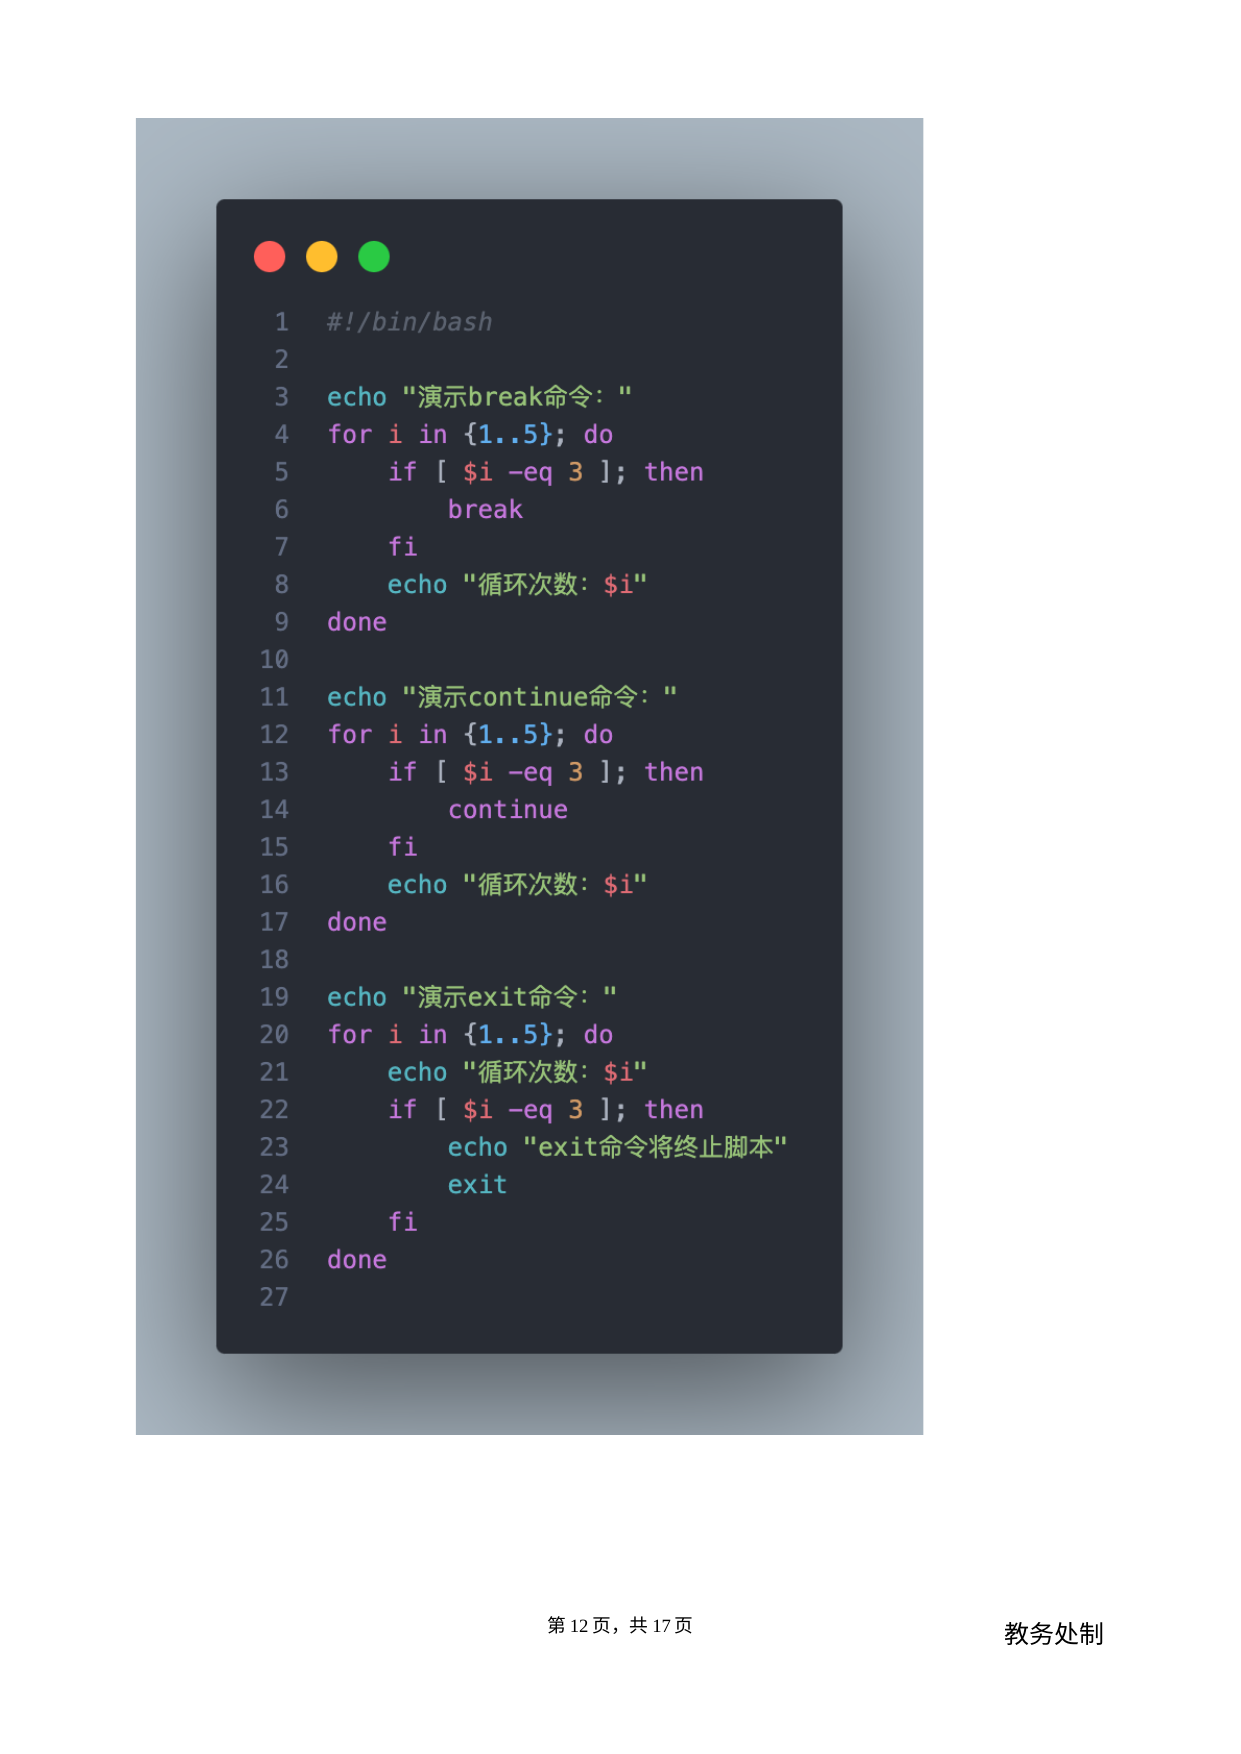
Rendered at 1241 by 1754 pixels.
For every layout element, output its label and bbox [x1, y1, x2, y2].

picture [135, 118, 924, 1435]
